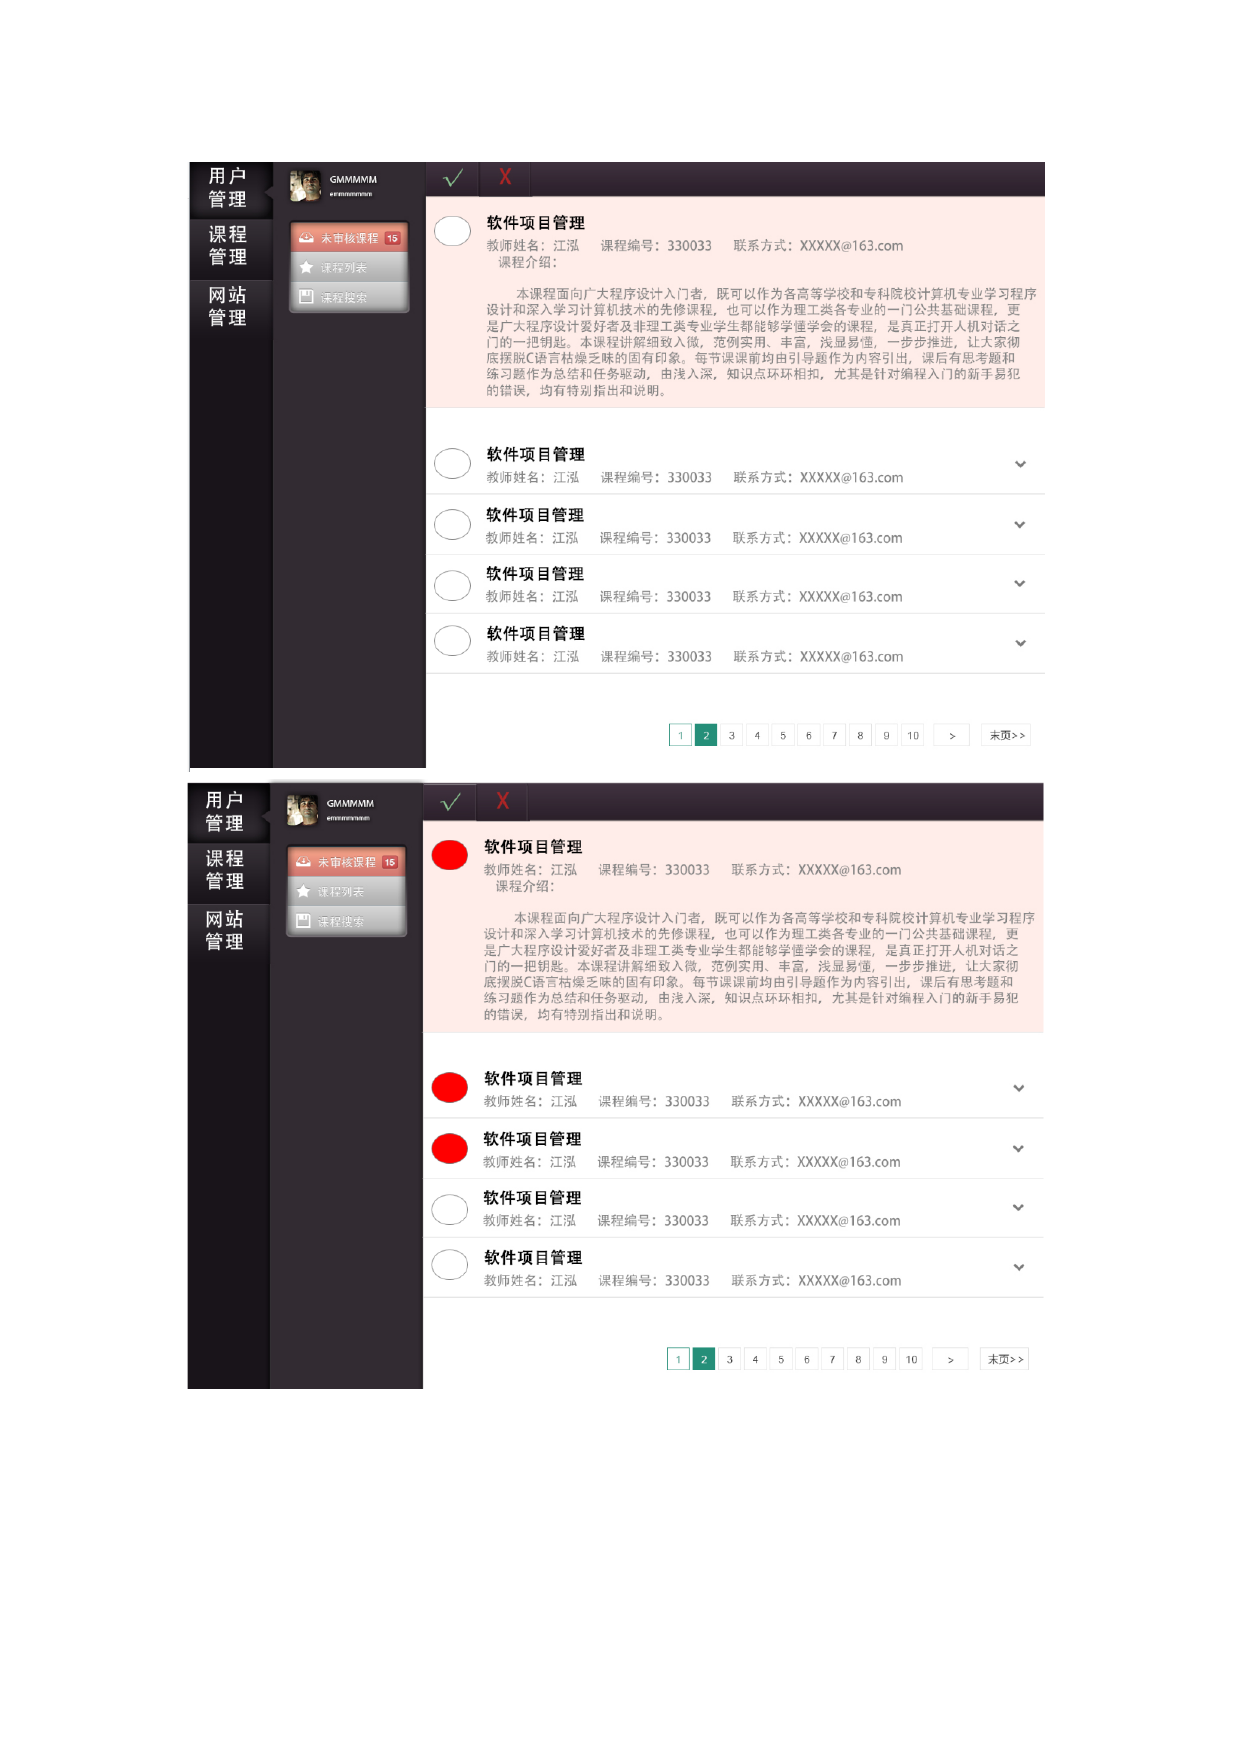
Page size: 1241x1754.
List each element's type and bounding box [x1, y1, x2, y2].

picture [187, 162, 1053, 772]
picture [187, 779, 1053, 1389]
